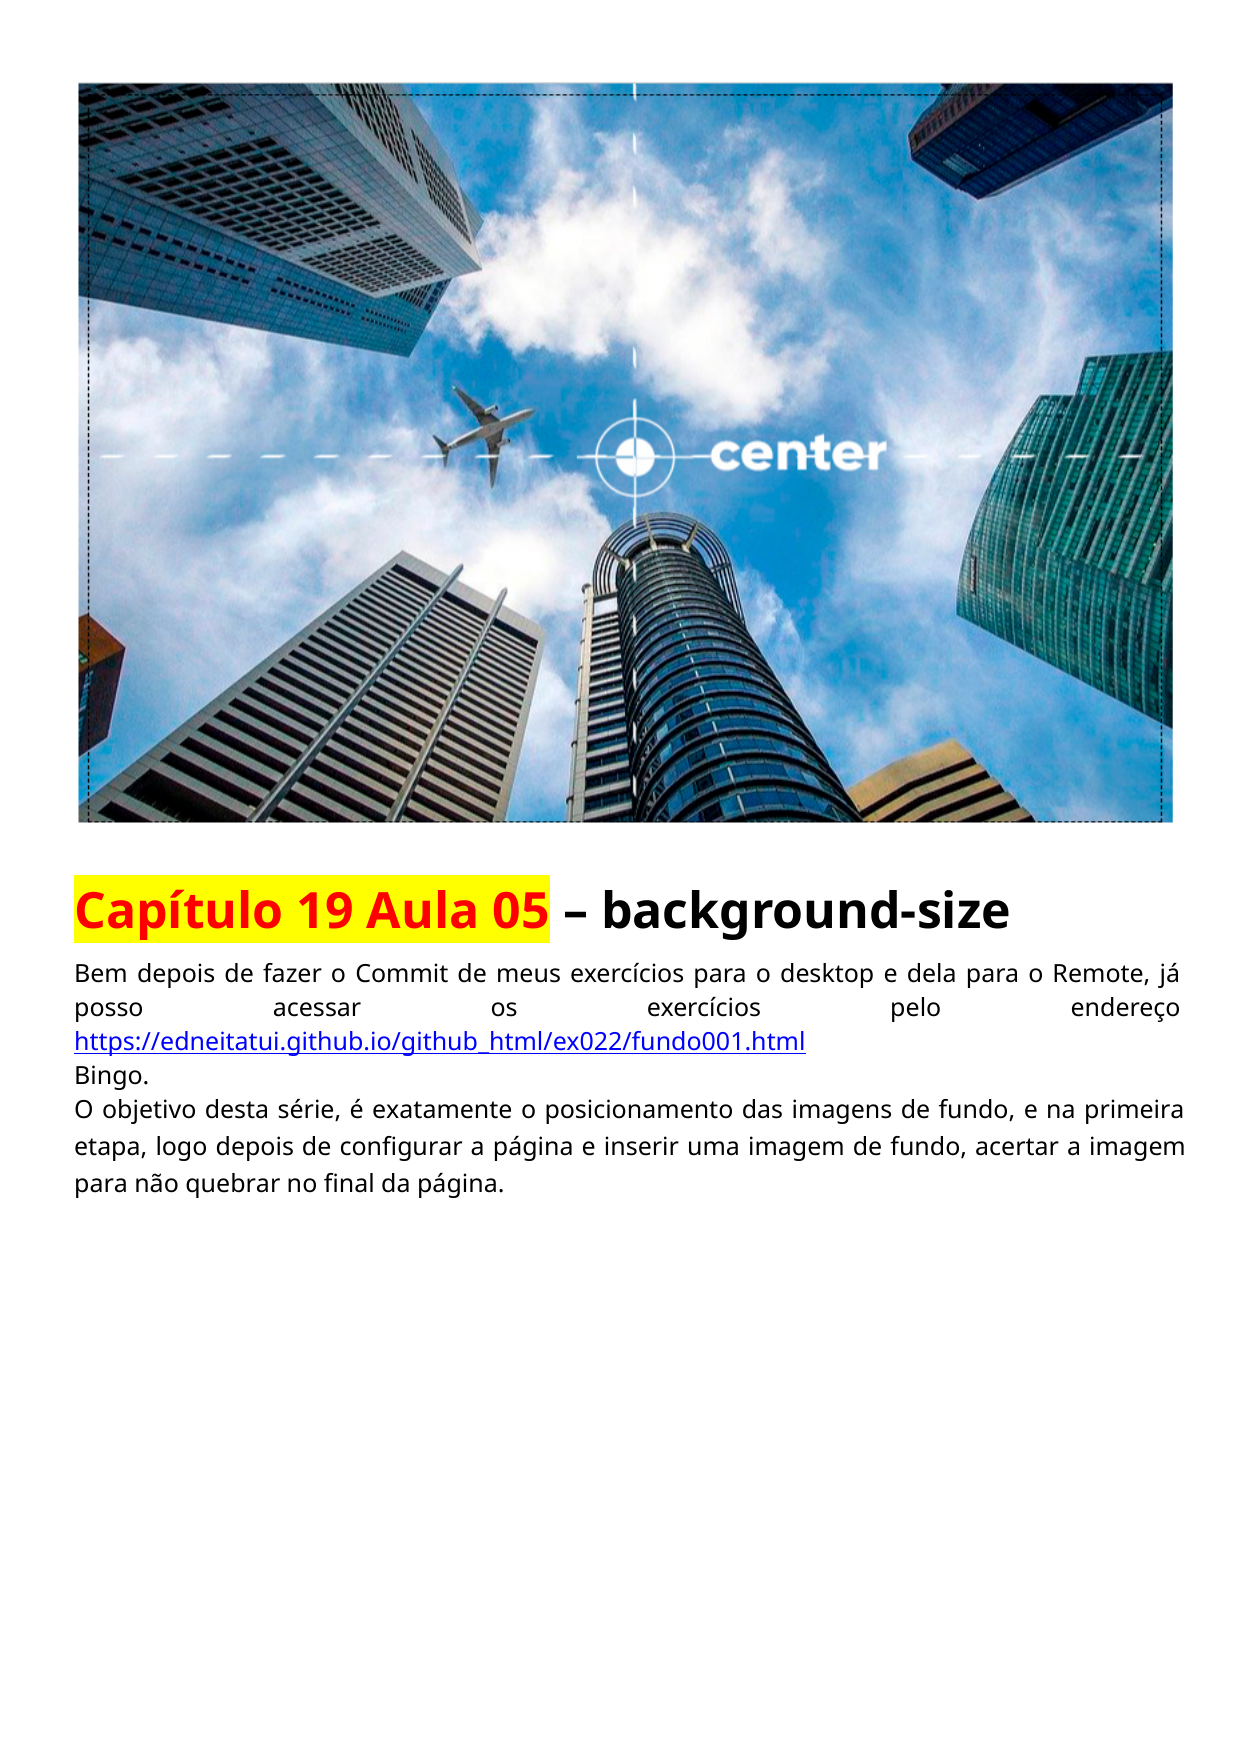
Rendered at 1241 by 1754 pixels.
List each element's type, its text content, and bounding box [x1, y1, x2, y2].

text O objetivo desta série, é exatamente o posicionamento das imagens de fundo, e na primeira etapa, logo depois de configurar a página e inserir uma imagem de fundo, acertar a imagem para não quebrar no final da página. [74, 1163, 1187, 1199]
subtitle Bingo. [74, 1058, 1181, 1092]
subtitle Capítulo 19 Aula 05 – background-size [550, 875, 1181, 943]
subtitle Bem depois de fazer o Commit de meus exercícios para o desktop e dela para o Remote, já posso acessar os exercícios pelo endereço https://edneitatui.github.io/github_html/ex022/fundo001.html [74, 956, 1181, 1058]
picture [76, 73, 1184, 836]
